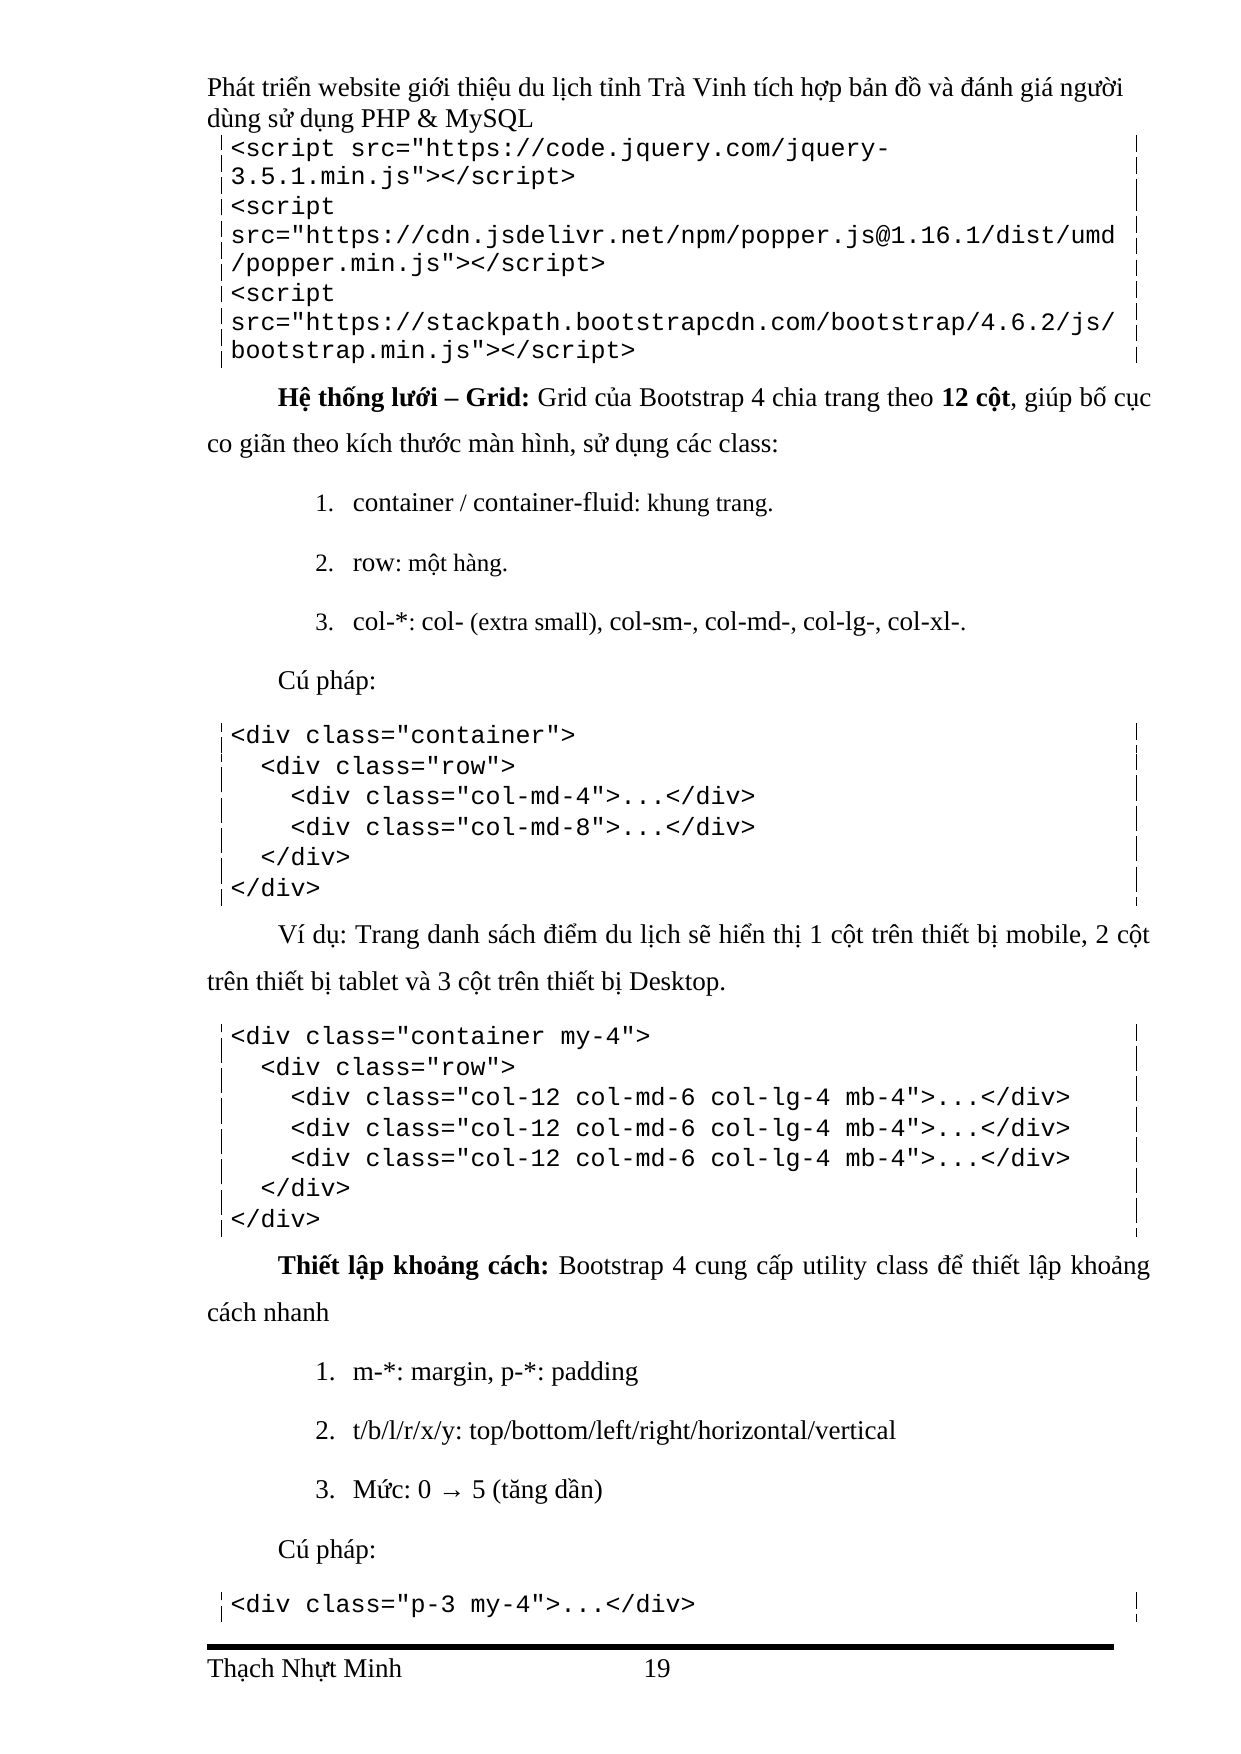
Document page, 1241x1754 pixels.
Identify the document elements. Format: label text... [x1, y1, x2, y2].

text </div> [221, 1176, 1137, 1206]
text <script src="https://code.jquery.com/jquery-3.5.1.min.js"></script> [221, 135, 1137, 194]
text <div class="container"> [221, 723, 1137, 753]
list container / container-fluid: khung trang. [315, 486, 1152, 518]
text <div class="row"> [221, 1054, 1137, 1085]
list m-*: margin, p-*: padding [315, 1355, 1152, 1386]
text Cú pháp: [207, 664, 1152, 695]
text Hệ thống lưới – Grid: Grid của Bootstrap 4 chia trang theo 12 cột, giúp bố cục co giãn theo kích thước màn hình, sử dụng các class: [207, 381, 1152, 458]
text <div class="col-12 col-md-6 col-lg-4 mb-4">...</div> [221, 1085, 1137, 1115]
text <div class="col-12 col-md-6 col-lg-4 mb-4">...</div> [221, 1146, 1137, 1176]
text <div class="col-md-4">...</div> [221, 784, 1137, 814]
text <script src="https://cdn.jsdelivr.net/npm/popper.js@1.16.1/dist/umd/popper.min.js"></script> [221, 194, 1137, 281]
text Thiết lập khoảng cách: Bootstrap 4 cung cấp utility class để thiết lập khoảng cách nhanh [207, 1249, 1152, 1327]
text <script src="https://stackpath.bootstrapcdn.com/bootstrap/4.6.2/js/bootstrap.min.js"></script> [221, 281, 1137, 368]
text <div class="row"> [221, 753, 1137, 784]
list row: một hàng. [315, 546, 1152, 577]
text Cú pháp: [207, 1533, 1152, 1564]
text </div> [221, 1206, 1137, 1237]
list Mức: 0 → 5 (tăng dần) [315, 1473, 1152, 1505]
text <div class="container my-4"> [221, 1024, 1137, 1054]
list col-*: col- (extra small), col-sm-, col-md-, col-lg-, col-xl-. [315, 605, 1152, 636]
text <div class="p-3 my-4">...</div> [221, 1592, 1137, 1622]
text <div class="col-md-8">...</div> [221, 814, 1137, 845]
text Ví dụ: Trang danh sách điểm du lịch sẽ hiển thị 1 cột trên thiết bị mobile, 2 cột trên thiết bị tablet và 3 cột trên thiết bị Desktop. [207, 918, 1152, 996]
text <div class="col-12 col-md-6 col-lg-4 mb-4">...</div> [221, 1115, 1137, 1146]
text </div> [221, 875, 1137, 906]
text </div> [221, 845, 1137, 875]
list t/b/l/r/x/y: top/bottom/left/right/horizontal/vertical [315, 1414, 1152, 1446]
